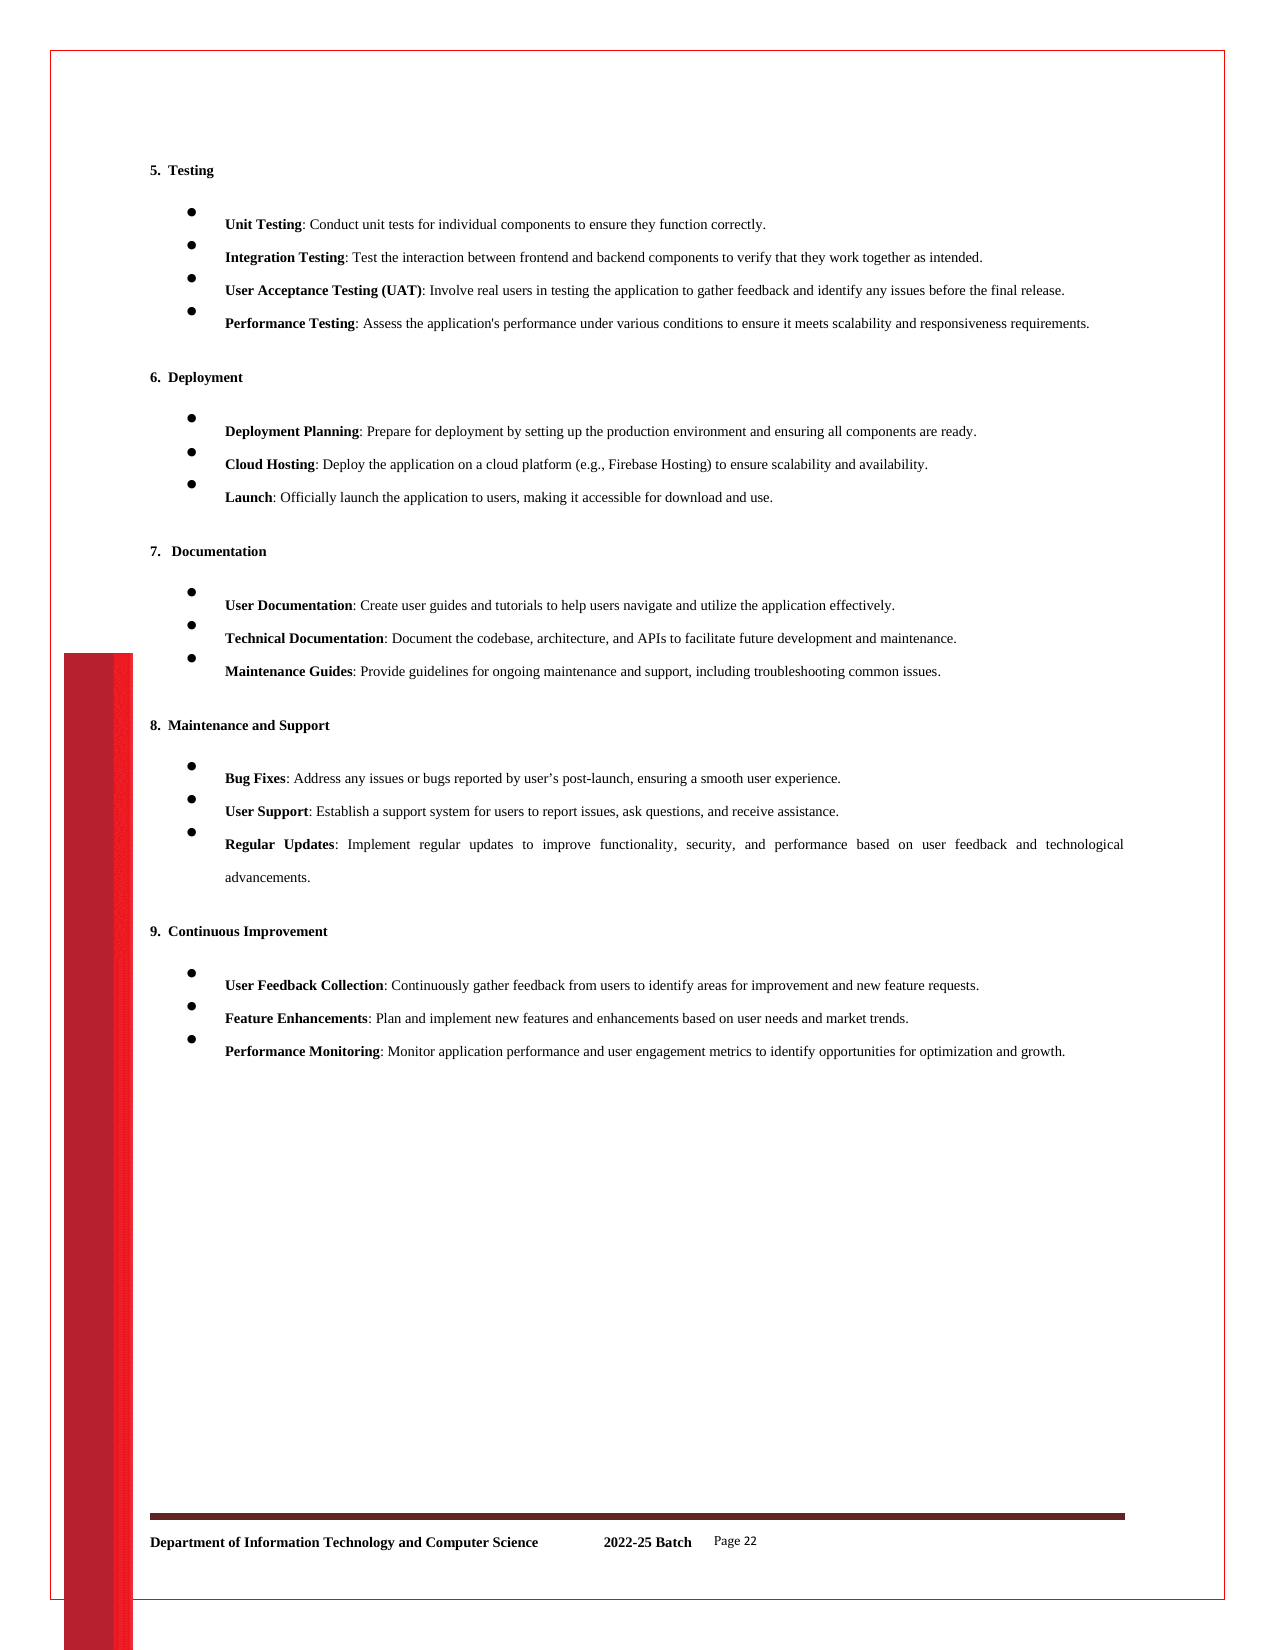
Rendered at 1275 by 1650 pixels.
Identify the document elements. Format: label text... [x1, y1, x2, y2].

list Performance Testing: Assess the application's performance under various conditions to ensure it meets scalability and responsiveness requirements. [187, 303, 1125, 332]
text 7. Documentation [150, 531, 1125, 559]
list Regular Updates: Implement regular updates to improve functionality, security, and performance based on user feedback and technological advancements. [187, 824, 1125, 886]
list User Documentation: Create user guides and tutorials to help users navigate and utilize the application effectively. [187, 584, 1125, 613]
picture [64, 653, 133, 1650]
list Deployment Planning: Prepare for deployment by setting up the production environment and ensuring all components are ready. [187, 411, 1125, 439]
text 5. Testing [150, 150, 1125, 179]
text 8. Maintenance and Support [150, 704, 1125, 733]
list Technical Documentation: Document the codebase, architecture, and APIs to facilitate future development and maintenance. [187, 617, 1125, 646]
text 9. Continuous Improvement [150, 911, 1125, 940]
list Launch: Officially launch the application to users, making it accessible for download and use. [187, 477, 1125, 505]
list User Acceptance Testing (UAT): Involve real users in testing the application to gather feedback and identify any issues before the final release. [187, 270, 1125, 299]
list Feature Enhancements: Plan and implement new features and enhancements based on user needs and market trends. [187, 998, 1125, 1027]
list Performance Monitoring: Monitor application performance and user engagement metrics to identify opportunities for optimization and growth. [187, 1031, 1125, 1060]
list Integration Testing: Test the interaction between frontend and backend components to verify that they work together as intended. [187, 237, 1125, 266]
list Unit Testing: Conduct unit tests for individual components to ensure they function correctly. [187, 204, 1125, 233]
list User Feedback Collection: Continuously gather feedback from users to identify areas for improvement and new feature requests. [187, 965, 1125, 994]
list Bug Fixes: Address any issues or bugs reported by user’s post-launch, ensuring a smooth user experience. [187, 758, 1125, 787]
list Cloud Hosting: Deploy the application on a cloud platform (e.g., Firebase Hosting) to ensure scalability and availability. [187, 444, 1125, 472]
list User Support: Establish a support system for users to report issues, ask questions, and receive assistance. [187, 791, 1125, 820]
text 6. Deployment [150, 357, 1125, 386]
list Maintenance Guides: Provide guidelines for ongoing maintenance and support, including troubleshooting common issues. [187, 650, 1125, 679]
